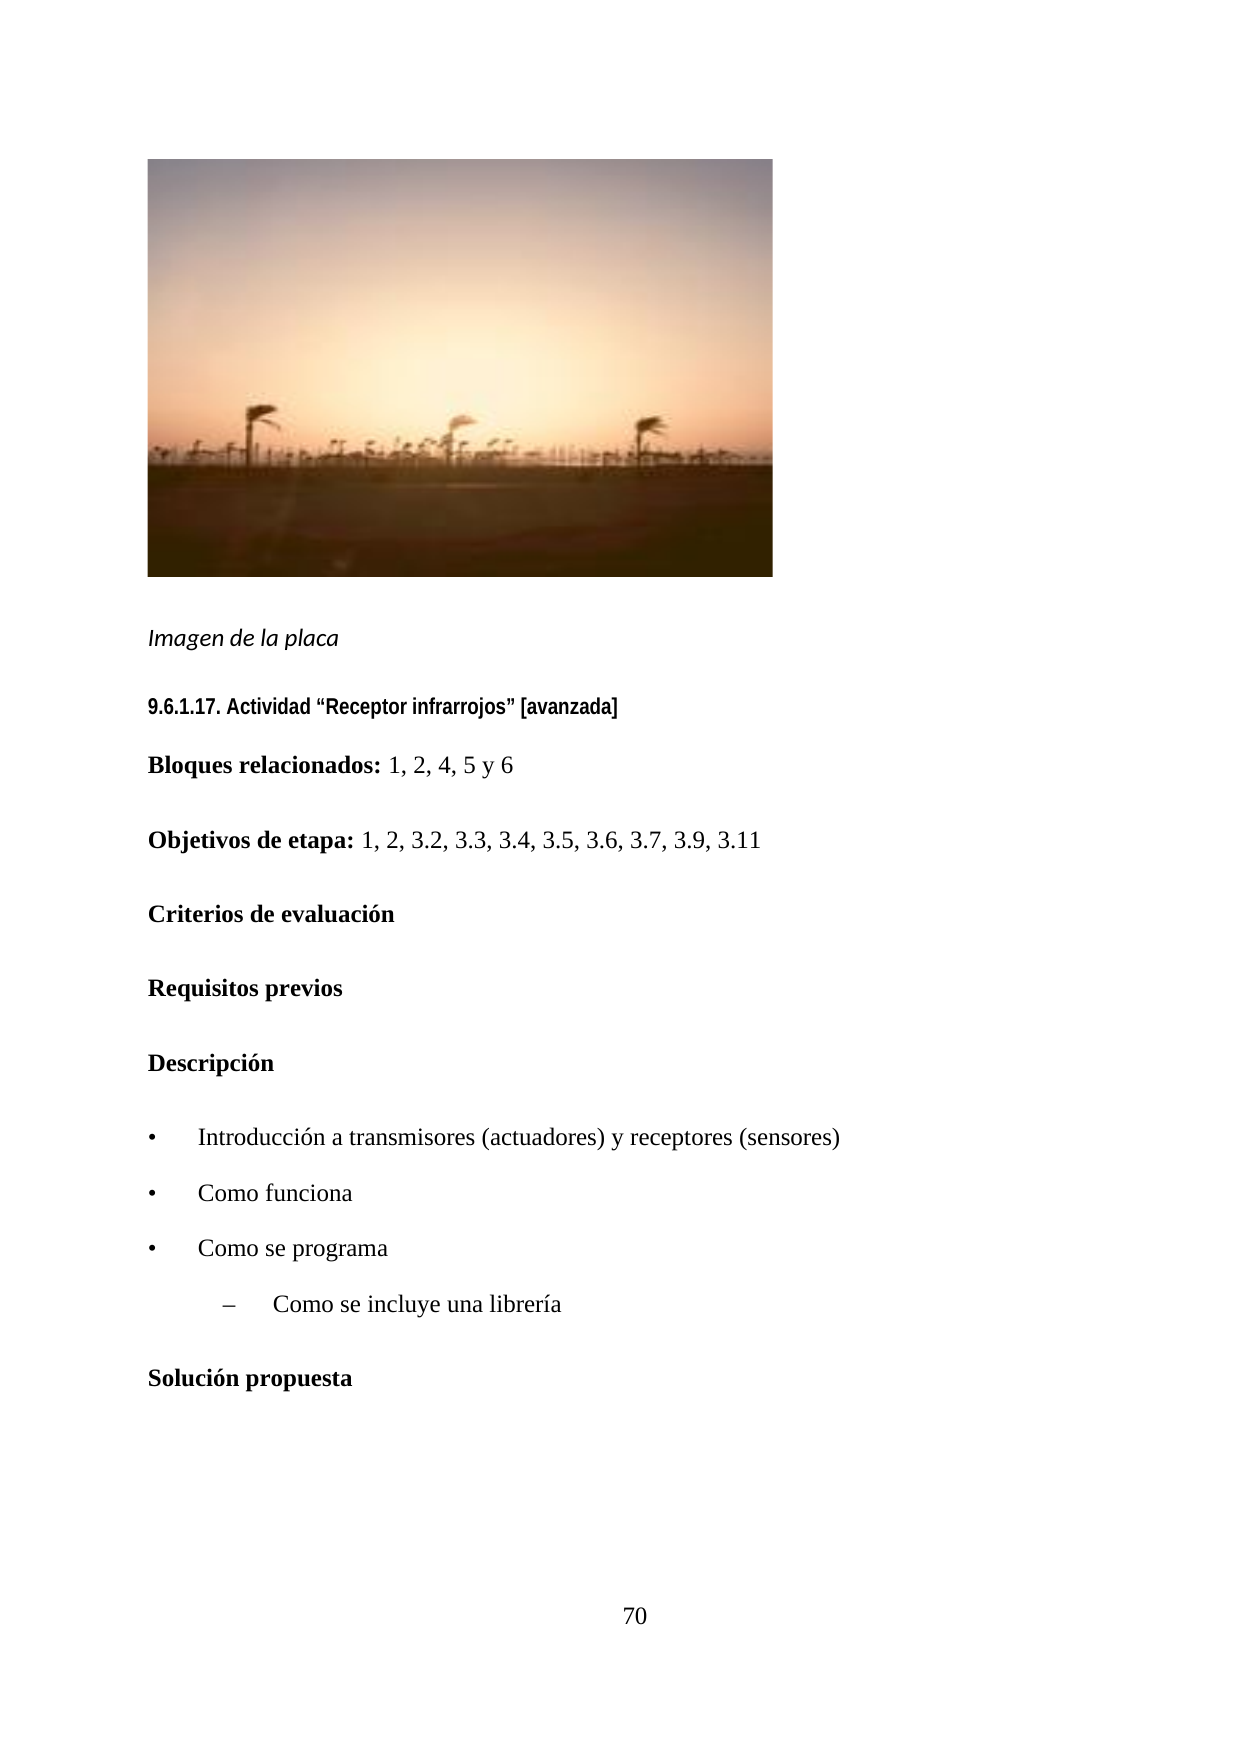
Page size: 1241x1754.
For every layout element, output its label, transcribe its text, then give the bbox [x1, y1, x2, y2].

list Introducción a transmisores (actuadores) y receptores (sensores) [148, 1122, 1122, 1151]
list Como se programa [148, 1233, 1122, 1262]
text Descripción [148, 1048, 1122, 1077]
text Solución propuesta [148, 1363, 1122, 1392]
picture [147, 159, 773, 577]
text Requisitos previos [148, 973, 1122, 1002]
subtitle Actividad “Receptor infrarrojos” [avanzada] [148, 693, 1122, 719]
text Bloques relacionados: 1, 2, 4, 5 y 6 [148, 750, 1122, 779]
text Objetivos de etapa: 1, 2, 3.2, 3.3, 3.4, 3.5, 3.6, 3.7, 3.9, 3.11 [148, 825, 1122, 853]
list Como se incluye una librería [223, 1289, 1122, 1318]
text Imagen de la placa [148, 622, 1122, 653]
text Criterios de evaluación [148, 899, 1122, 928]
list Como funciona [148, 1178, 1122, 1207]
